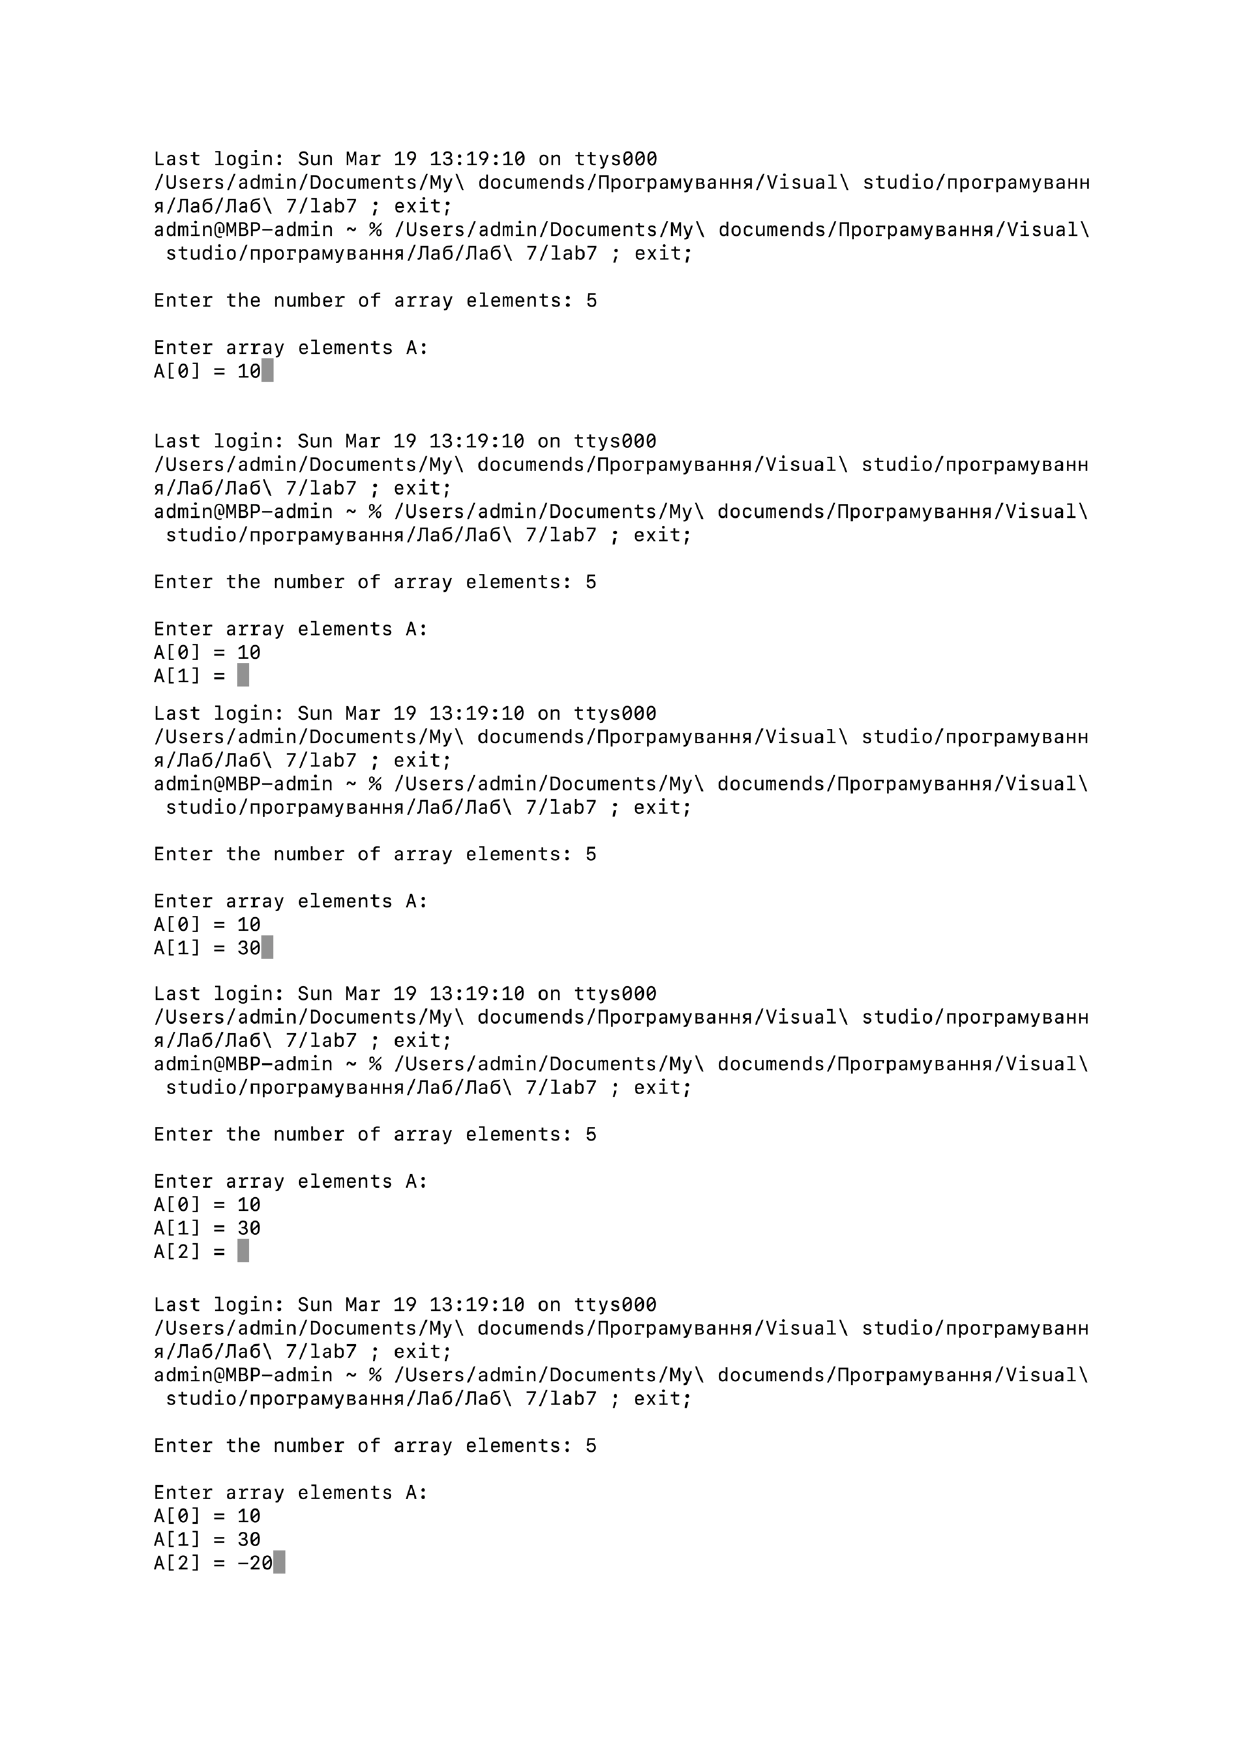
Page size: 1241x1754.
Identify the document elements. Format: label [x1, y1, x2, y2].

picture [150, 703, 1091, 969]
picture [150, 983, 1091, 1281]
picture [150, 431, 1091, 690]
picture [150, 1294, 1091, 1587]
picture [150, 150, 1091, 418]
